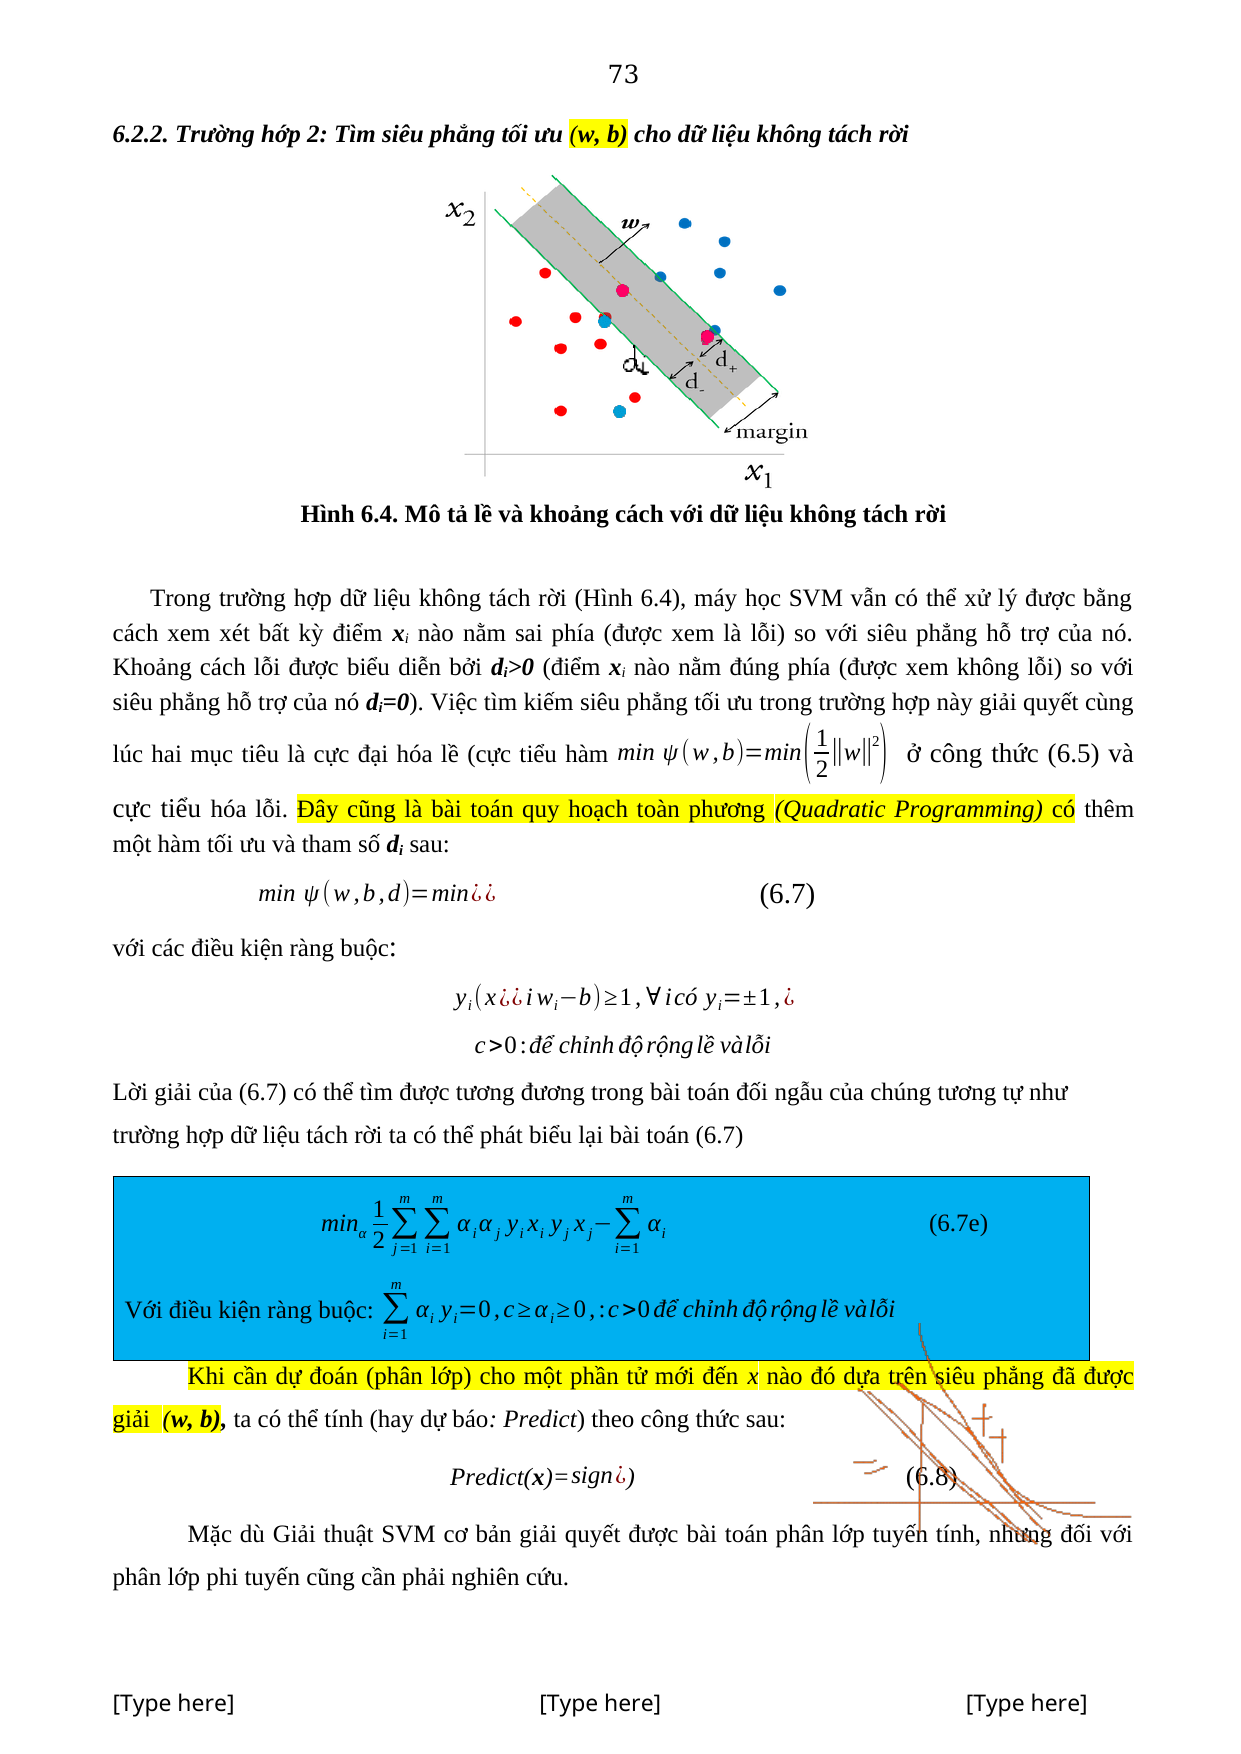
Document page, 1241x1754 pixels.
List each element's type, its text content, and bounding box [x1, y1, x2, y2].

text với các điều kiện ràng buộc: [112, 929, 1134, 962]
text (6.7) [112, 876, 1134, 910]
text 6.2.2. Trường hớp 2: Tìm siêu phẳng tối ưu (w, b) cho dữ liệu không tách rời [628, 119, 1134, 148]
text Predict(x)=) (6.8) [112, 1460, 813, 1491]
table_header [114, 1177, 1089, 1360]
text Trong trường hợp dữ liệu không tách rời (Hình 6.4), máy học SVM vẫn có thể xử lý được bằng cách xem xét bất kỳ điểm xi nào nằm sai phía (được xem là lỗi) so với siêu phẳng hỗ trợ của nó. Khoảng cách lỗi được biểu diễn bởi di>0 (điểm xi nào nằm đúng phía (được xem không lỗi) so với siêu phẳng hỗ trợ của nó di=0). Việc tìm kiếm siêu phẳng tối ưu trong trường hợp này giải quyết cùng lúc hai mục tiêu là cực đại hóa lề (cực tiểu hàm ở công thức (6.5) và cực tiểu hóa lỗi. Đây cũng là bài toán quy hoạch toàn phương (Quadratic Programming) có thêm một hàm tối ưu và tham số di sau: [112, 583, 1134, 858]
text Mặc dù Giải thuật SVM cơ bản giải quyết được bài toán phân lớp tuyến tính, nhưng đối với phân lớp phi tuyến cũng cần phải nghiên cứu. [112, 1519, 1134, 1591]
text 6.2.2. Trường hớp 2: Tìm siêu phẳng tối ưu (w, b) cho dữ liệu không tách rời [112, 119, 569, 148]
text Khi cần dự đoán (phân lớp) cho một phần tử mới đến x nào đó dựa trên siêu phẳng đã được giải (w, b), ta có thể tính (hay dự báo: Predict) theo công thức sau: [112, 1361, 813, 1433]
picture [422, 174, 825, 494]
text Lời giải của (6.7) có thể tìm được tương đương trong bài toán đối ngẫu của chúng tương tự như trường hợp dữ liệu tách rời ta có thể phát biểu lại bài toán (6.7) [112, 1077, 1134, 1149]
picture [813, 1323, 1133, 1546]
text Hình 6.4. Mô tả lề và khoảng cách với dữ liệu không tách rời [112, 499, 1134, 528]
